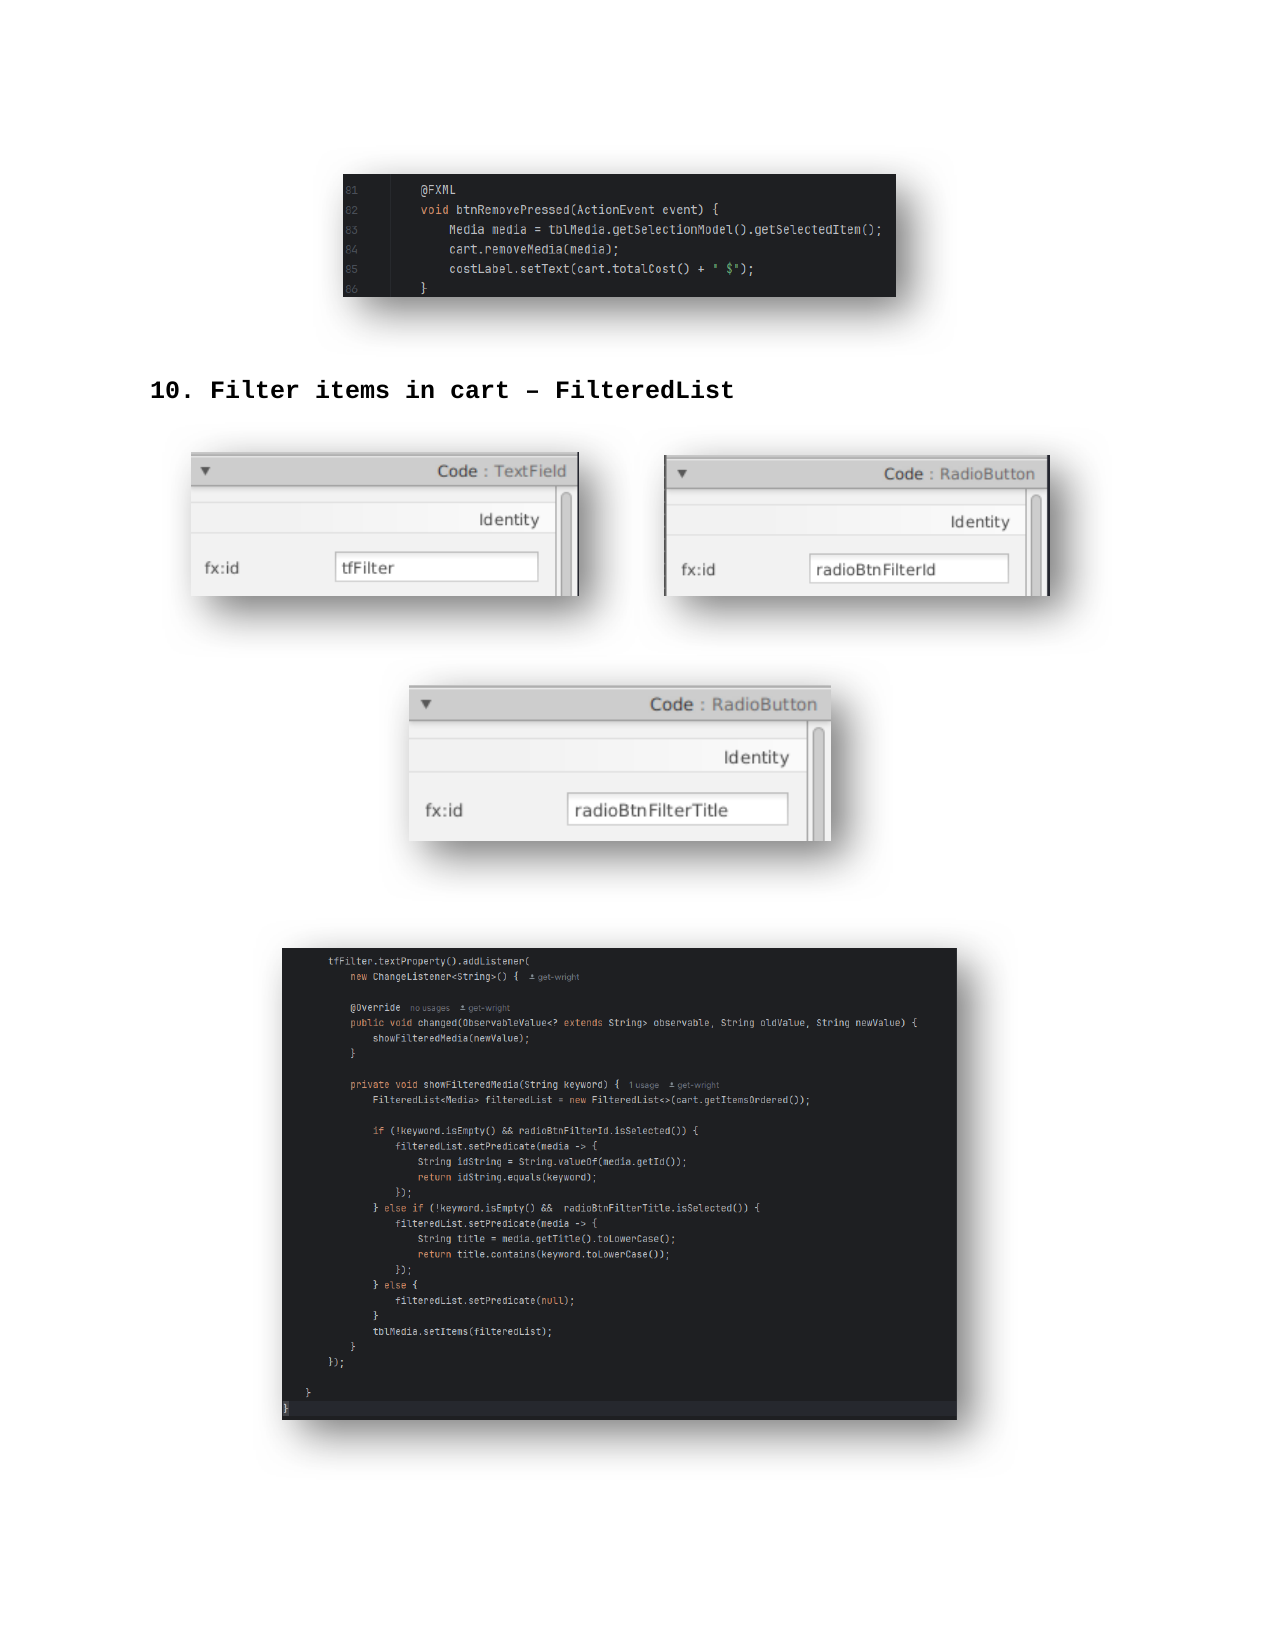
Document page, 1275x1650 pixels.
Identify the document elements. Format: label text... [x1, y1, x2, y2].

text 10. Filter items in cart – FilteredList [150, 378, 1125, 406]
picture [664, 455, 1050, 596]
picture [191, 452, 579, 596]
picture [409, 685, 831, 841]
picture [282, 948, 957, 1420]
picture [343, 174, 896, 297]
